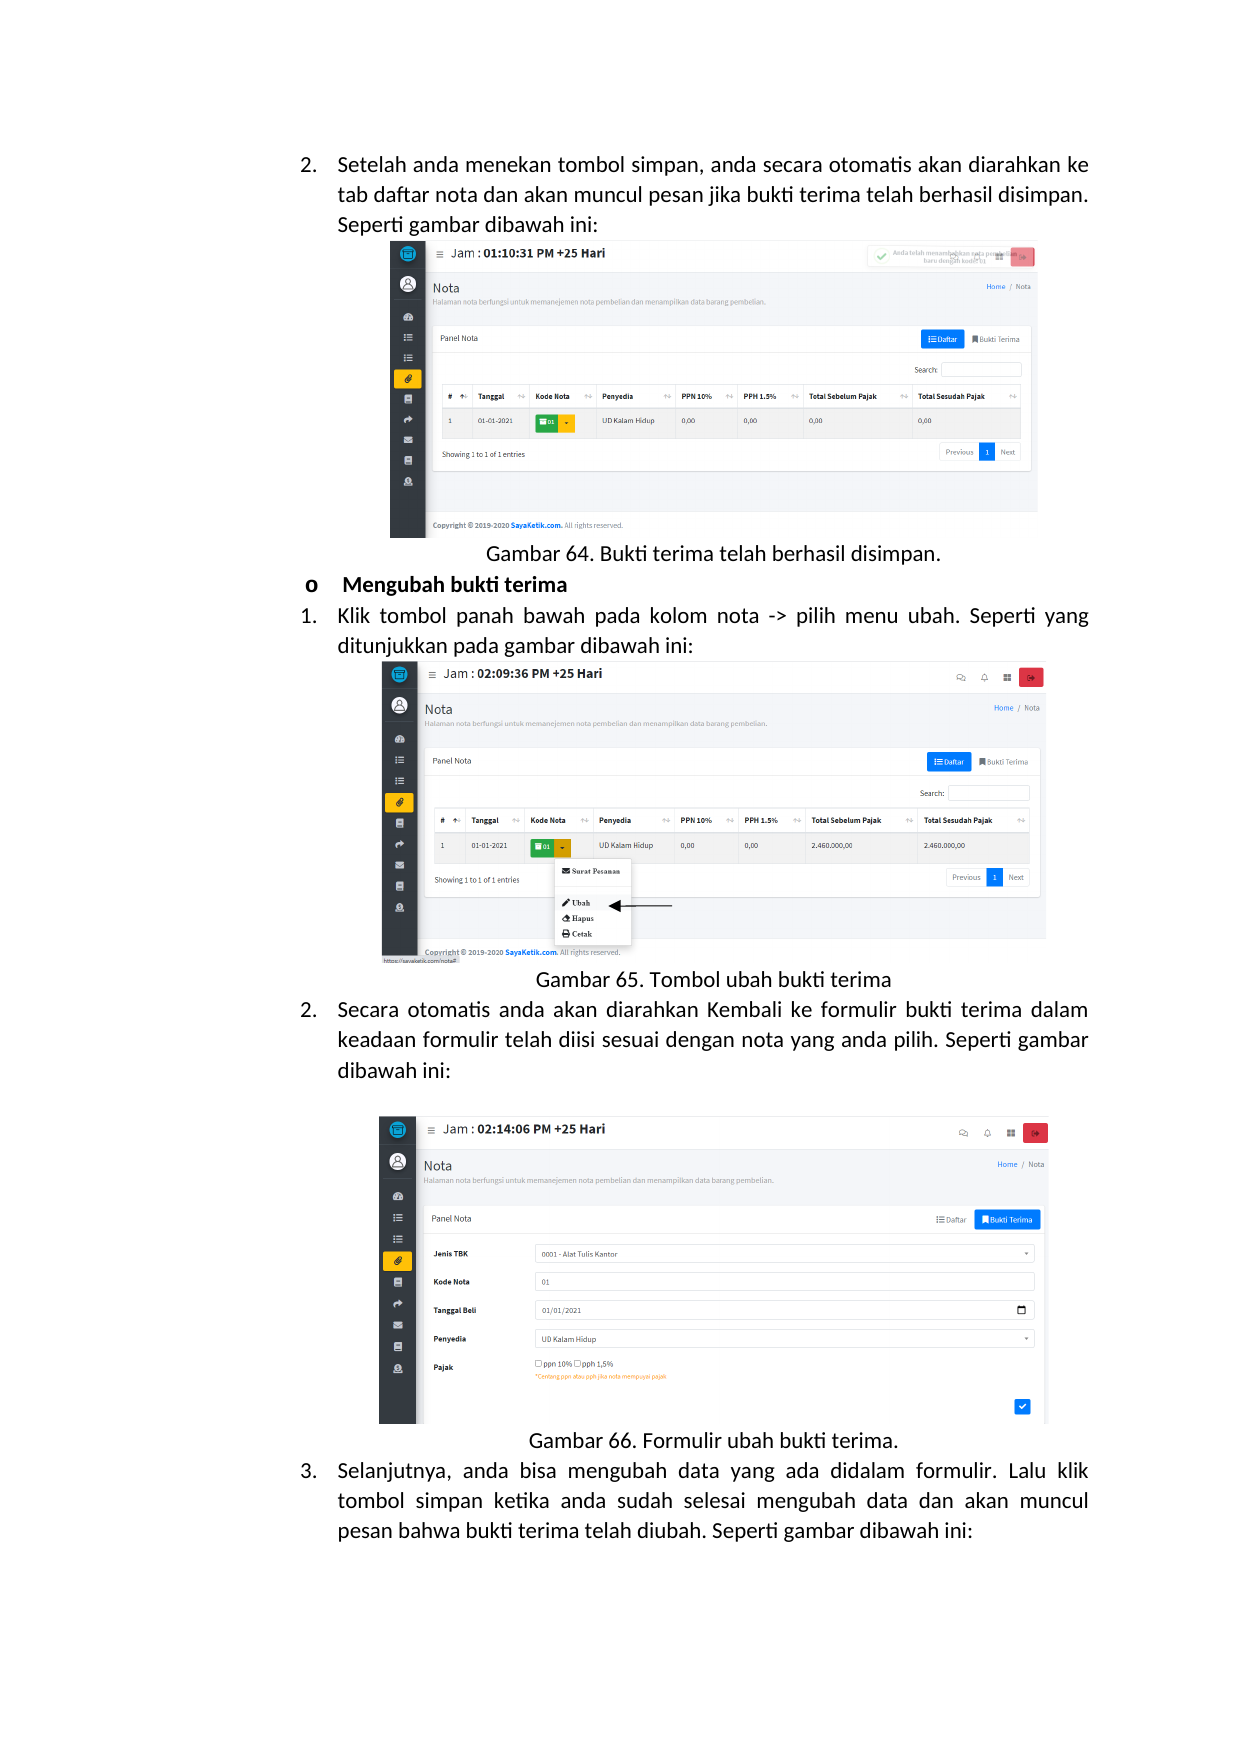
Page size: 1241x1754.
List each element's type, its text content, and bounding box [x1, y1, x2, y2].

list Secara otomatis anda akan diarahkan Kembali ke formulir bukti terima dalam keadaan formulir telah diisi sesuai dengan nota yang anda pilih. Seperti gambar dibawah ini: [300, 995, 1090, 1084]
list Selanjutnya, anda bisa mengubah data yang ada didalam formulir. Lalu klik tombol simpan ketika anda sudah selesai mengubah data dan akan muncul pesan bahwa bukti terima telah diubah. Seperti gambar dibawah ini: [300, 1456, 1090, 1544]
list Setelah anda menekan tombol simpan, anda secara otomatis akan diarahkan ke tab daftar nota dan akan muncul pesan jika bukti terima telah berhasil disimpan. Seperti gambar dibawah ini: [300, 150, 1090, 238]
list Gambar 65. Tombol ubah bukti terima [337, 965, 1090, 993]
picture [379, 1116, 1049, 1424]
list Klik tombol panah bawah pada kolom nota -> pilih menu ubah. Seperti yang ditunjukkan pada gambar dibawah ini: [300, 601, 1090, 659]
list Gambar 64. Bukti terima telah berhasil disimpan. [337, 539, 1090, 567]
list Gambar 66. Formulir ubah bukti terima. [337, 1426, 1090, 1454]
picture [381, 661, 1047, 963]
picture [390, 240, 1038, 538]
list Mengubah bukti terima [304, 570, 1090, 599]
